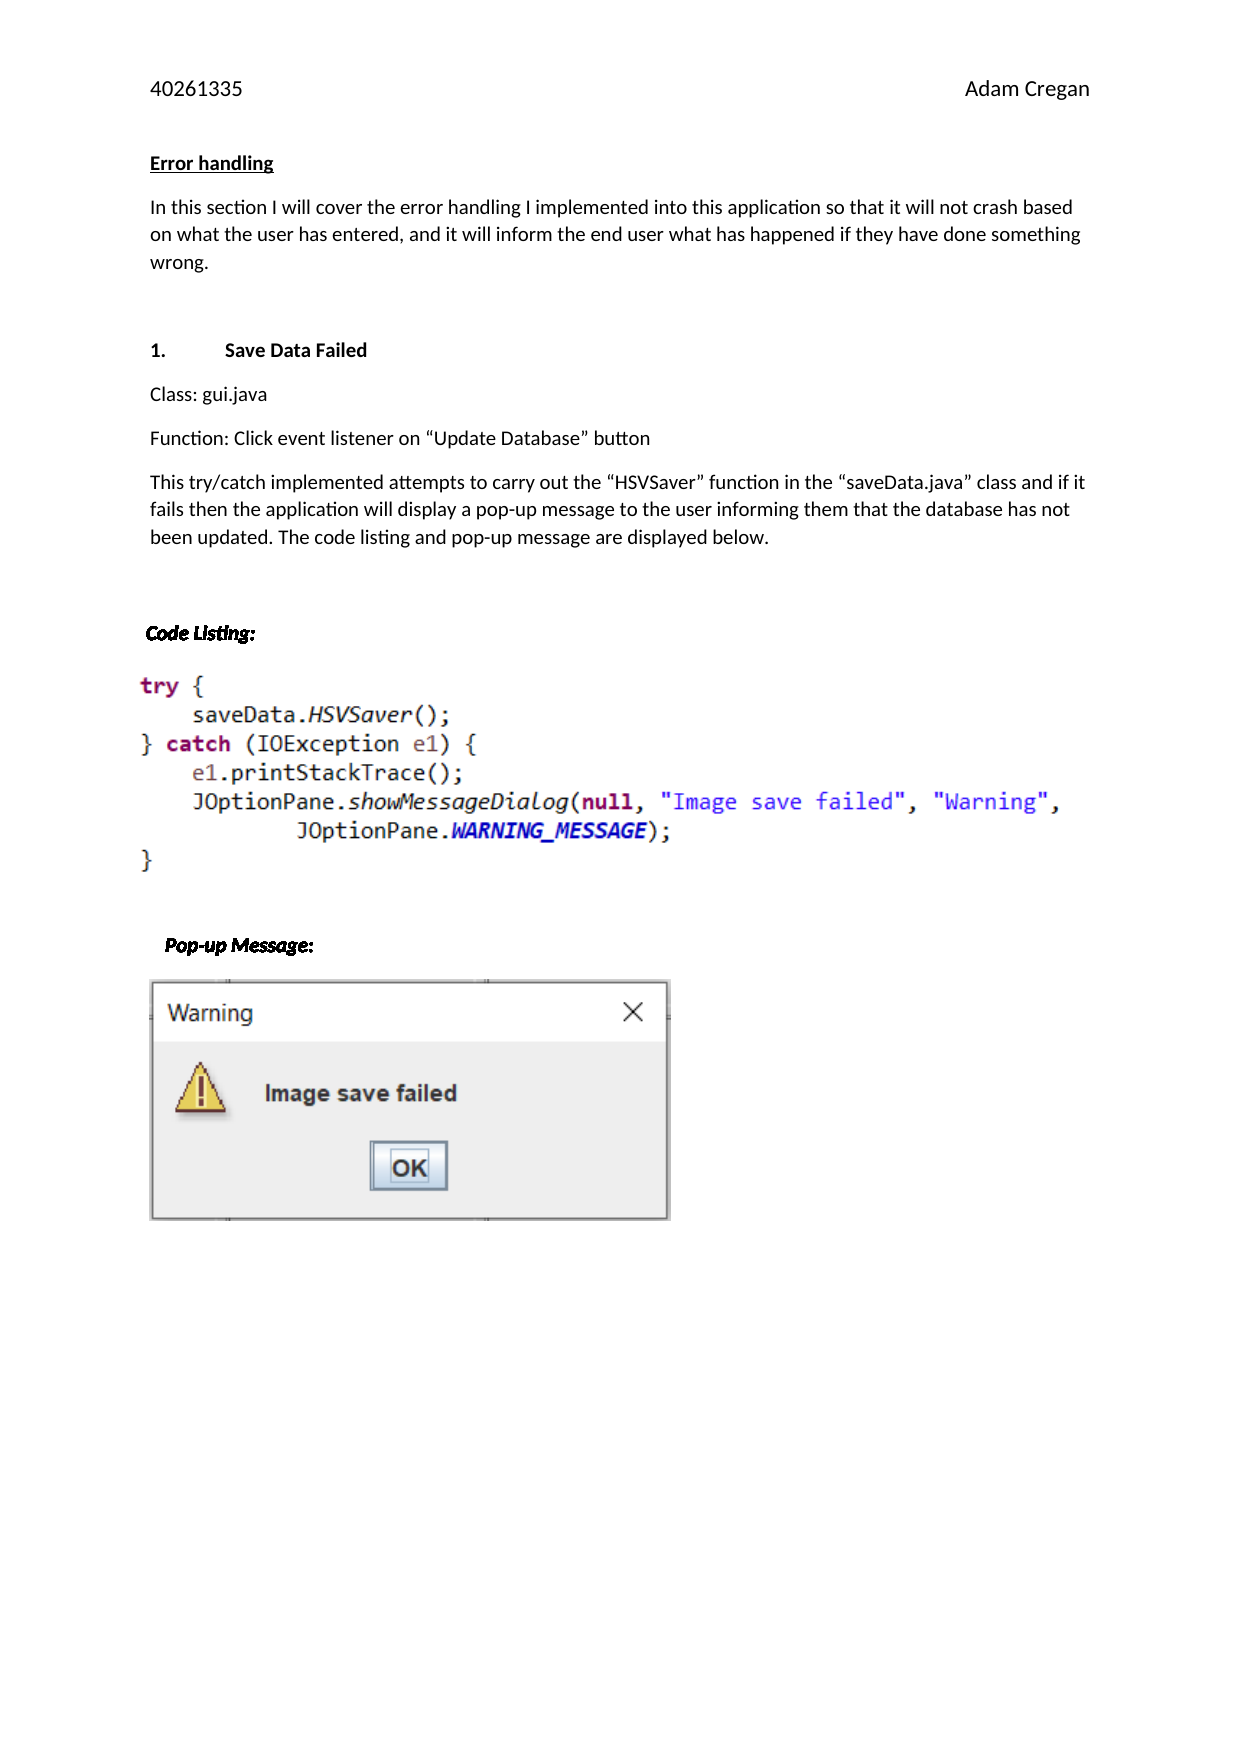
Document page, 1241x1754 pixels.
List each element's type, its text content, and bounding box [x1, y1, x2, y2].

text In this section I will cover the error handling I implemented into this application so that it will not crash based on what the user has entered, and it will inform the end user what has happened if they have done something wrong. [150, 194, 1090, 274]
text Class: gui.java [150, 381, 1090, 406]
picture [130, 663, 1071, 882]
text Error handling [150, 150, 1090, 175]
text 1. Save Data Failed [150, 337, 1090, 362]
text This try/catch implemented attempts to carry out the “HSVSaver” function in the “saveData.java” class and if it fails then the application will display a pop-up message to the user informing them that the database has not been updated. The code listing and pop-up message are displayed below. [150, 469, 1090, 549]
picture [149, 979, 671, 1221]
text Function: Click event listener on “Update Database” button [150, 425, 1090, 451]
